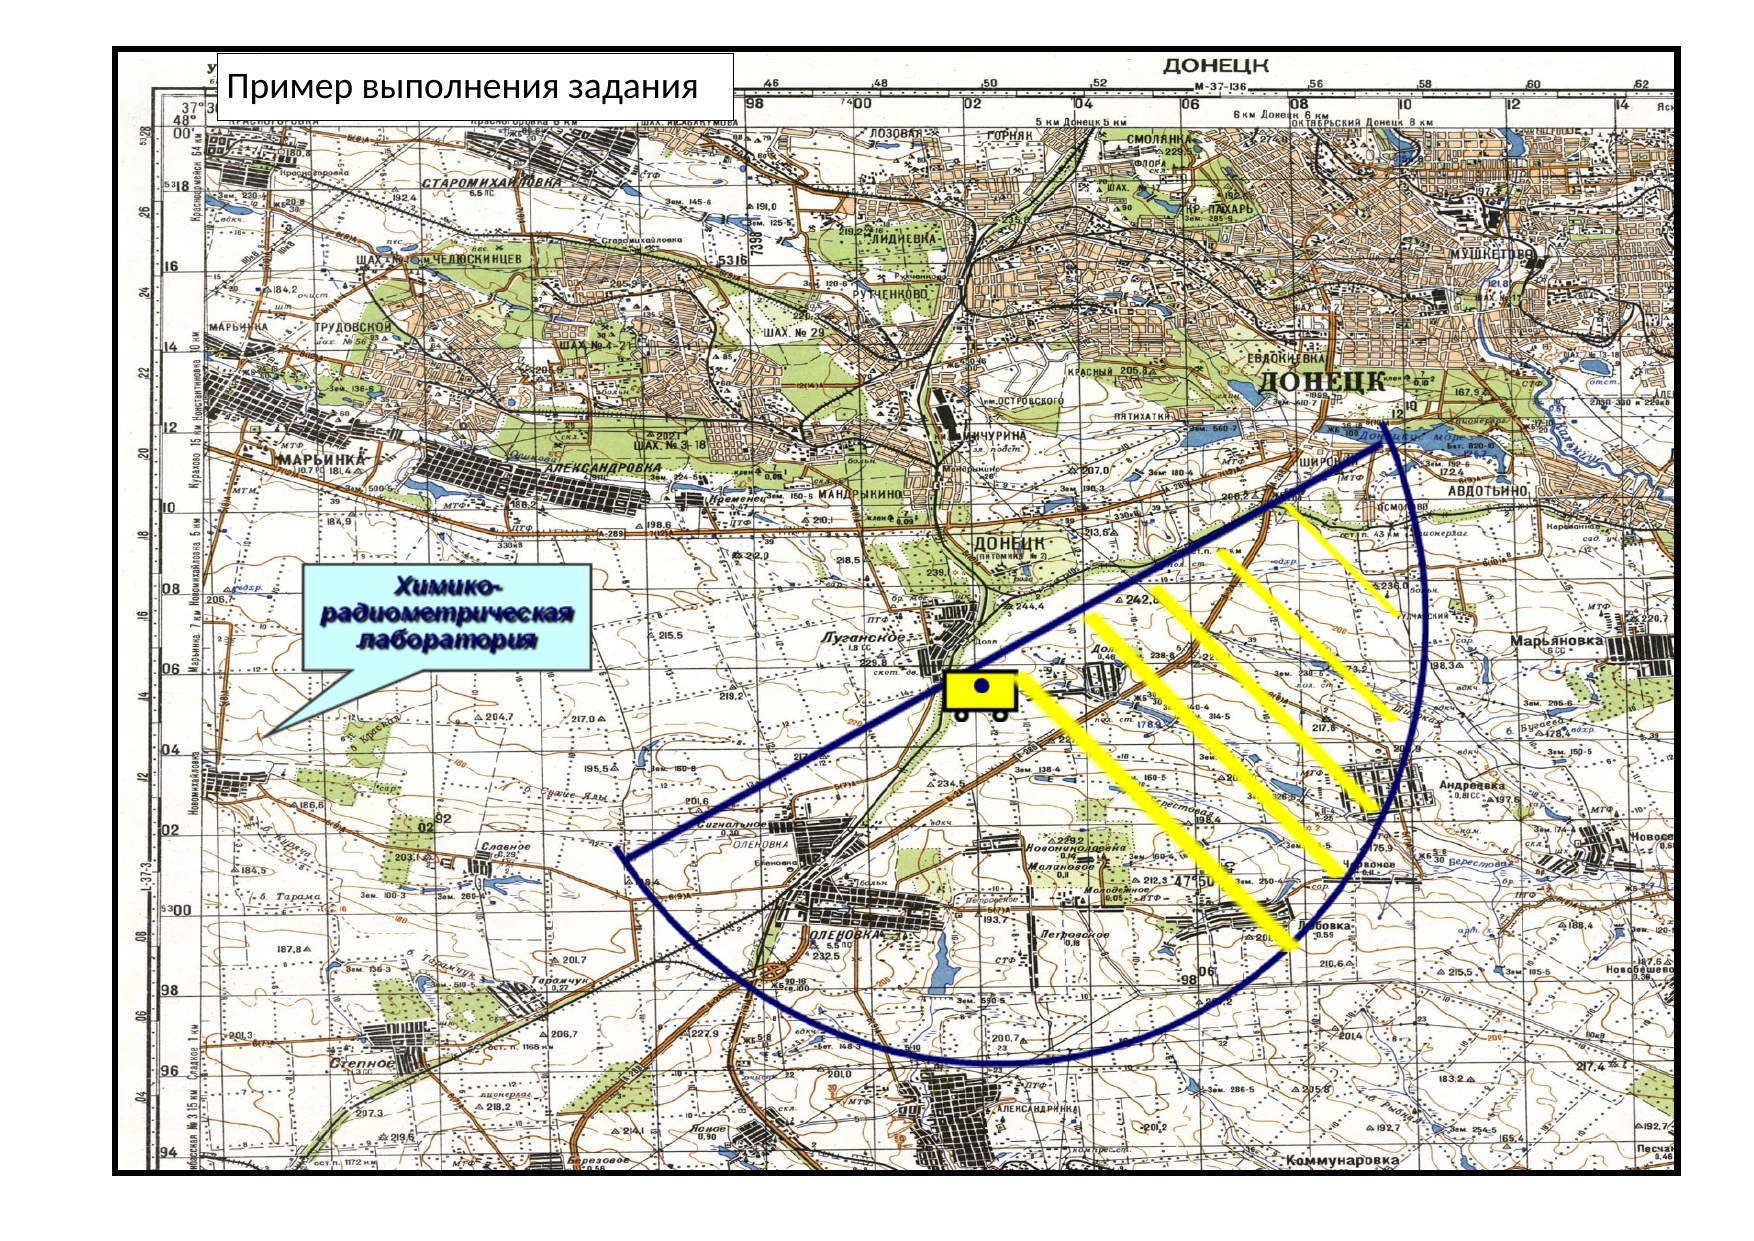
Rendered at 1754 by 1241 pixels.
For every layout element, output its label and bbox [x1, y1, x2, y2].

picture [118, 52, 1674, 1170]
